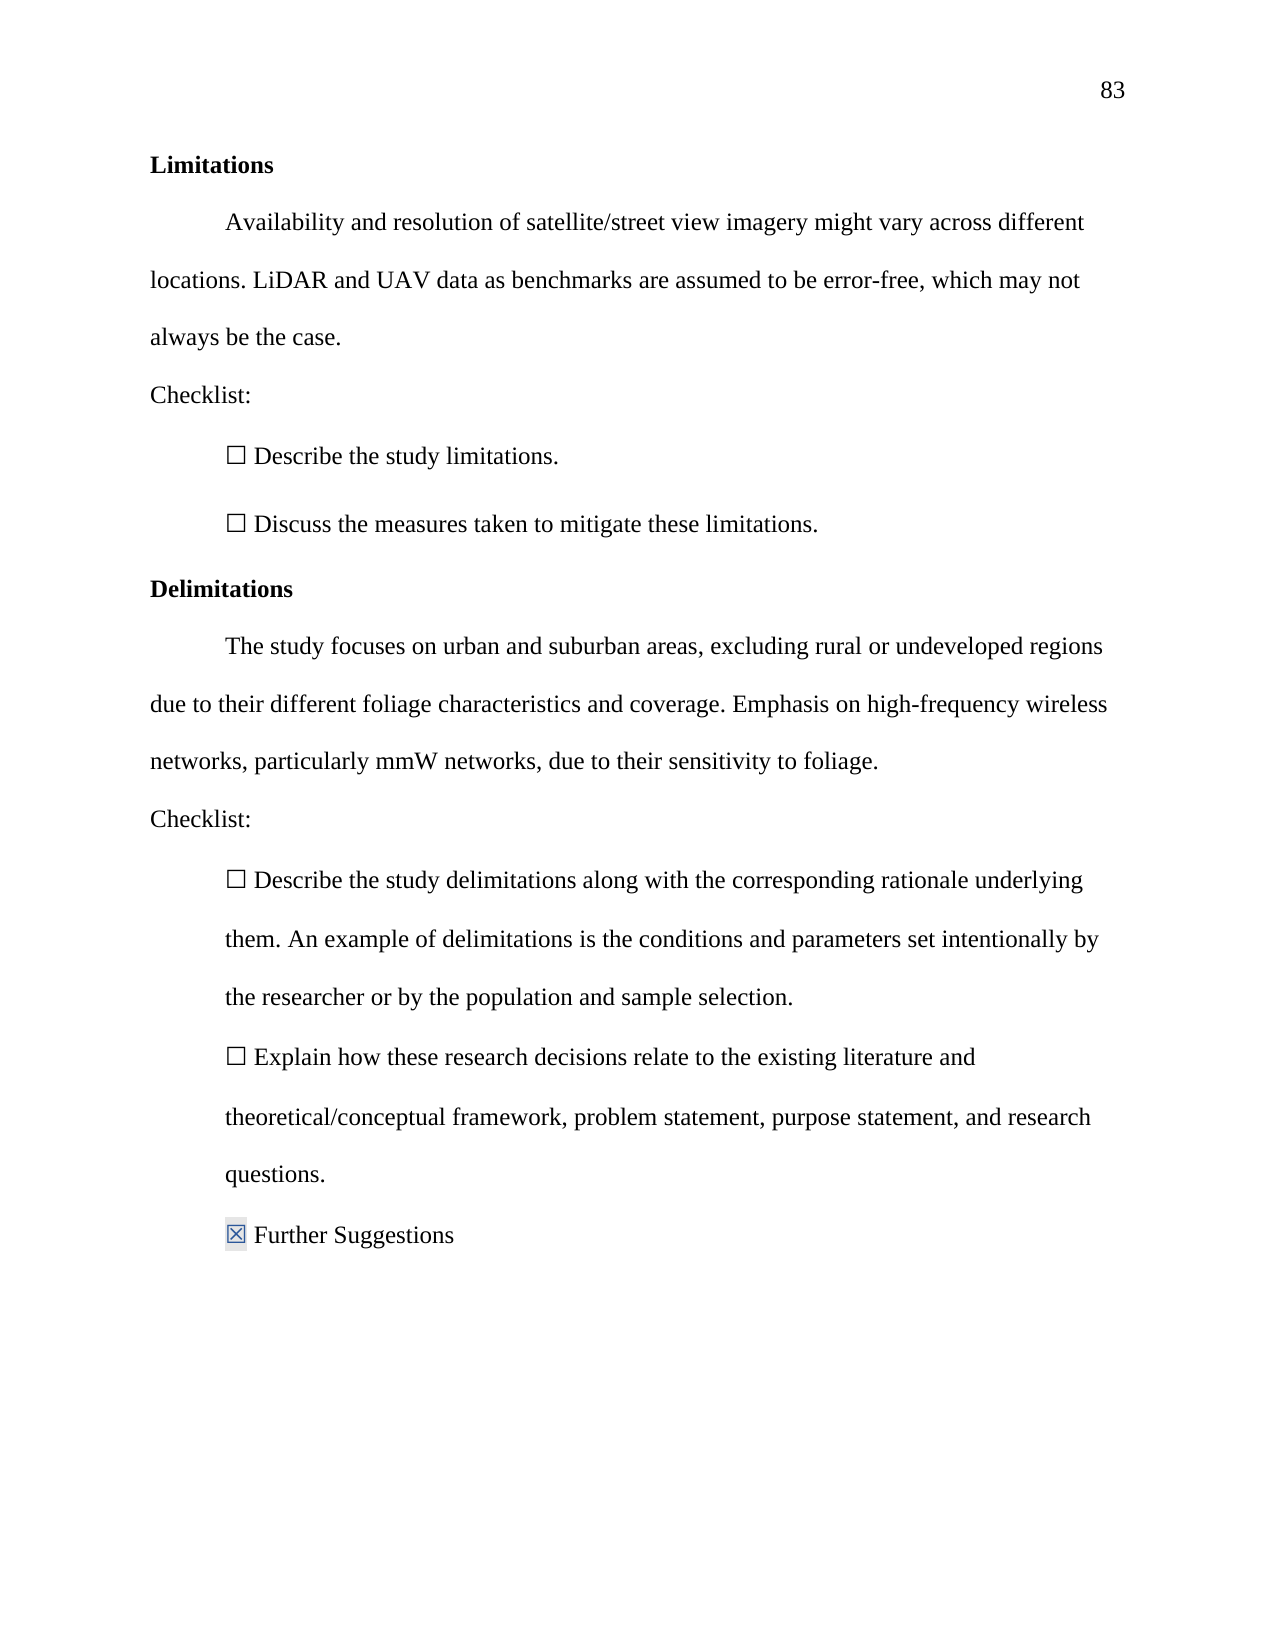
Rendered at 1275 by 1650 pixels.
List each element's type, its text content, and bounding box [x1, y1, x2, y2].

subtitle Delimitations [150, 574, 1125, 602]
text Availability and resolution of satellite/street view imagery might vary across different locations. LiDAR and UAV data as benchmarks are assumed to be error-free, which may not always be the case. [150, 207, 1125, 351]
text The study focuses on urban and suburban areas, excluding rural or undeveloped regions due to their different foliage characteristics and coverage. Emphasis on high-frequency wireless networks, particularly mmW networks, due to their sensitivity to foliage. [150, 631, 1125, 775]
text Checklist: [150, 380, 1125, 409]
text Describe the study delimitations along with the corresponding rationale underlying them. An example of delimitations is the conditions and parameters set intentionally by the researcher or by the population and sample selection. [225, 861, 1125, 1010]
text Checklist: [150, 804, 1125, 832]
text Explain how these research decisions relate to the existing literature and theoretical/conceptual framework, problem statement, purpose statement, and research questions. [225, 1039, 1125, 1188]
text Further Suggestions [247, 1217, 1125, 1251]
text Describe the study limitations. [225, 437, 1125, 472]
subtitle Limitations [150, 150, 1125, 179]
text Discuss the measures taken to mitigate these limitations. [225, 506, 1125, 540]
